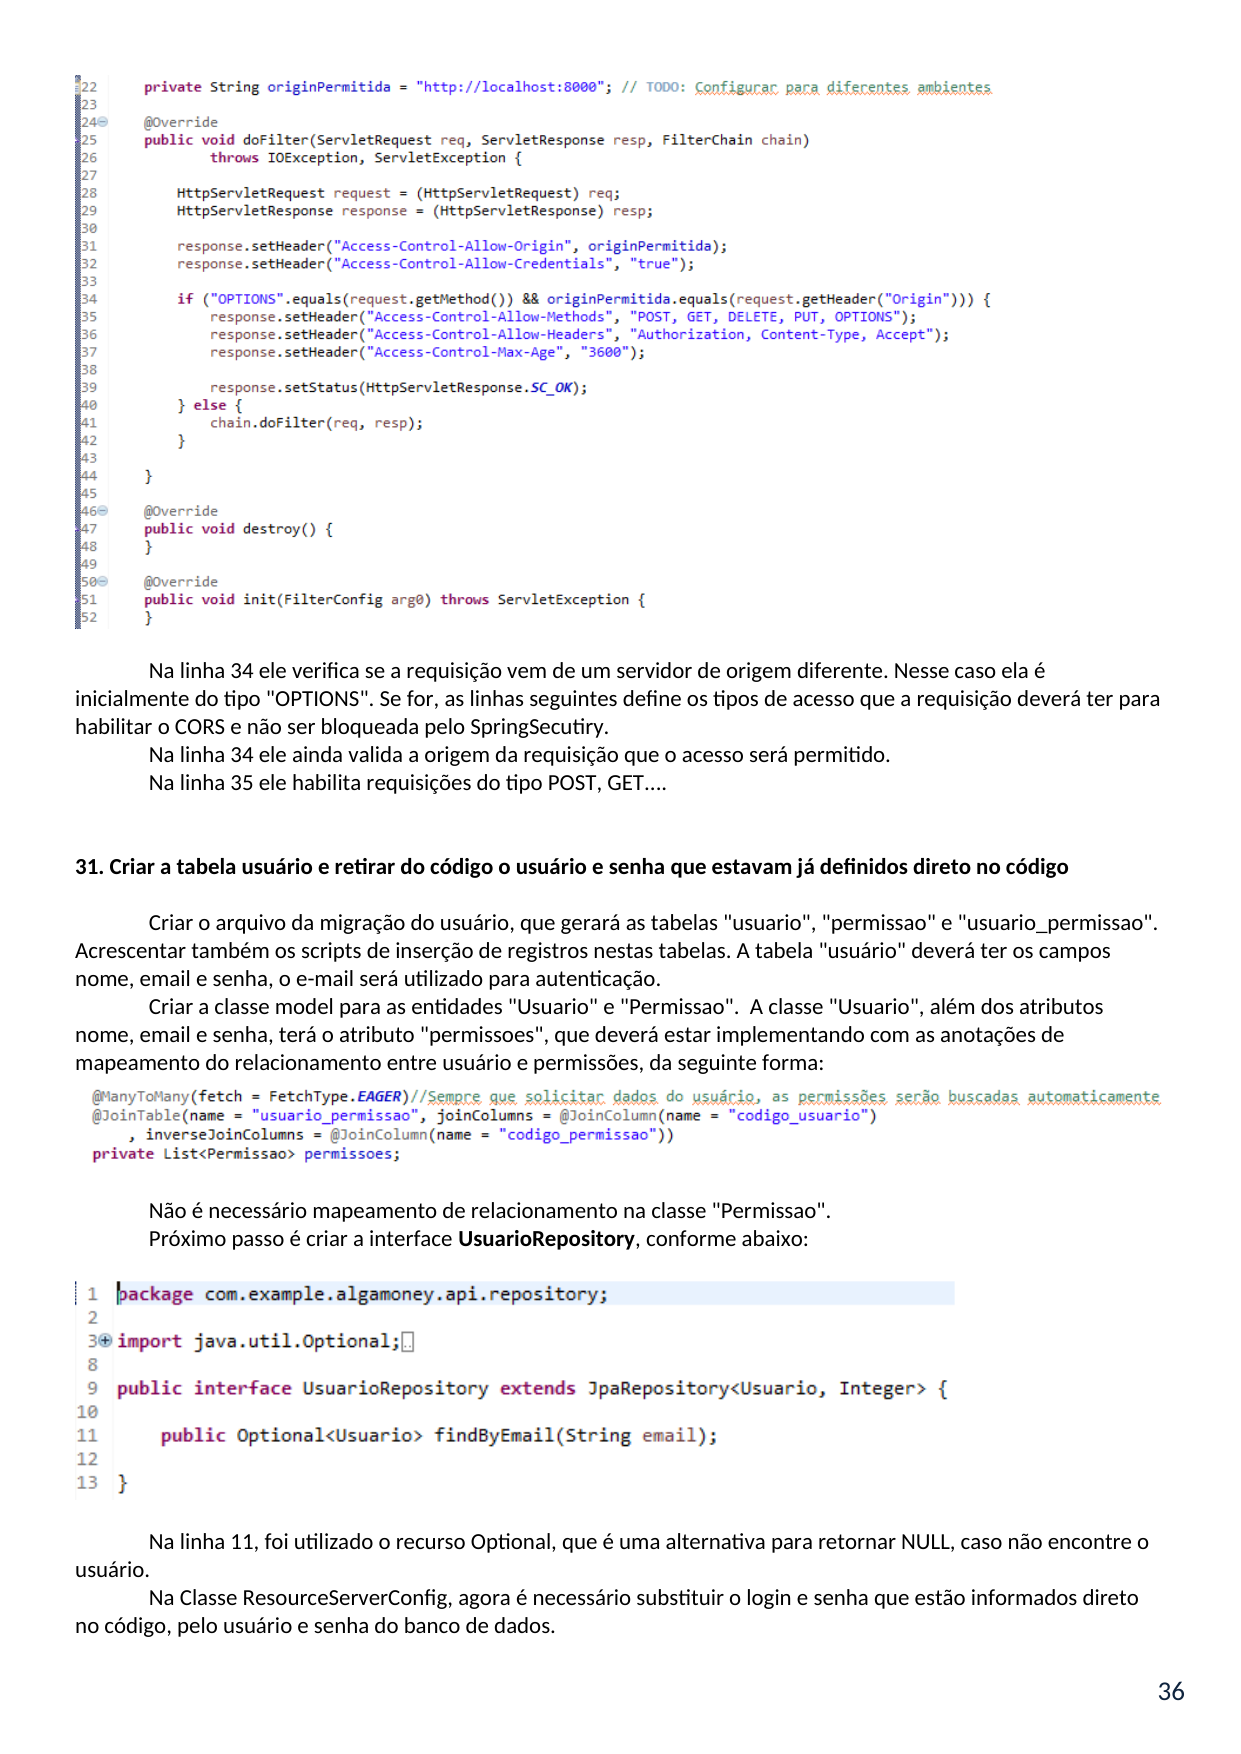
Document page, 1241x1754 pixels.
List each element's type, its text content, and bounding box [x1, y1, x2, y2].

picture [75, 75, 996, 629]
text Na linha 35 ele habilita requisições do tipo POST, GET.... [75, 768, 1165, 796]
picture [75, 1280, 955, 1500]
text Criar o arquivo da migração do usuário, que gerará as tabelas "usuario", "permissao" e "usuario_permissao". Acrescentar também os scripts de inserção de registros nestas tabelas. A tabela "usuário" deverá ter os campos nome, email e senha, o e-mail será utilizado para autenticação. [75, 908, 1165, 992]
text Próximo passo é criar a interface UsuarioRepository, conforme abaixo: [75, 1224, 1165, 1252]
text 31. Criar a tabela usuário e retirar do código o usuário e senha que estavam já definidos direto no código [75, 852, 1165, 880]
text Criar a classe model para as entidades "Usuario" e "Permissao". A classe "Usuario", além dos atributos nome, email e senha, terá o atributo "permissoes", que deverá estar implementando com as anotações de mapeamento do relacionamento entre usuário e permissões, da seguinte forma: [75, 992, 1165, 1076]
text Na linha 11, foi utilizado o recurso Optional, que é uma alternativa para retornar NULL, caso não encontre o usuário. [75, 1527, 1165, 1583]
picture [75, 1076, 1165, 1169]
text Na Classe ResourceServerConfig, agora é necessário substituir o login e senha que estão informados direto no código, pelo usuário e senha do banco de dados. [75, 1583, 1165, 1639]
text Na linha 34 ele ainda valida a origem da requisição que o acesso será permitido. [75, 740, 1165, 768]
text Na linha 34 ele verifica se a requisição vem de um servidor de origem diferente. Nesse caso ela é inicialmente do tipo "OPTIONS". Se for, as linhas seguintes define os tipos de acesso que a requisição deverá ter para habilitar o CORS e não ser bloqueada pelo SpringSecutiry. [75, 656, 1165, 740]
text Não é necessário mapeamento de relacionamento na classe "Permissao". [75, 1196, 1165, 1224]
